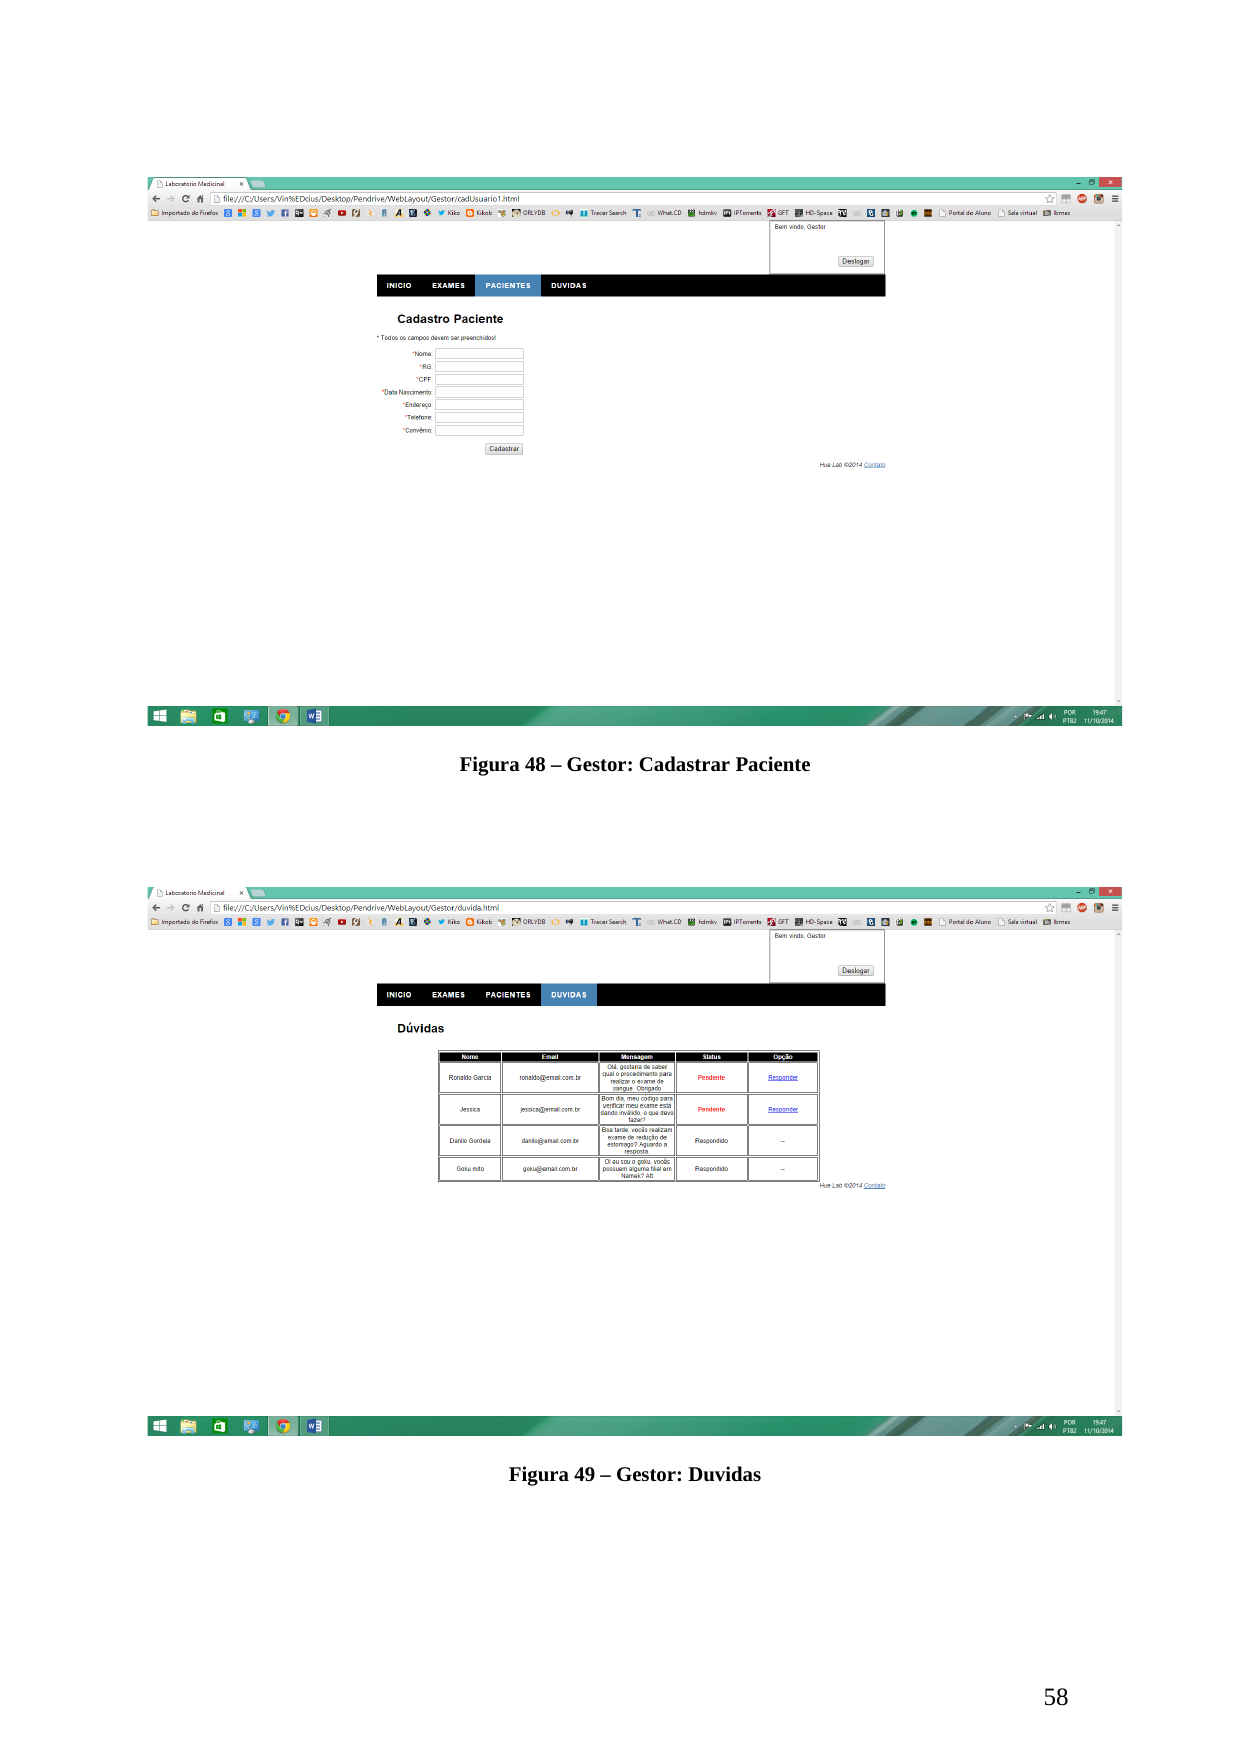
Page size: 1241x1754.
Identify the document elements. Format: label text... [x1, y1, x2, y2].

picture [147, 177, 1123, 726]
text Figura – Gestor: Cadastrar Paciente [148, 752, 1122, 776]
text Figura – Gestor: Duvidas [148, 1462, 1122, 1486]
picture [147, 887, 1123, 1436]
